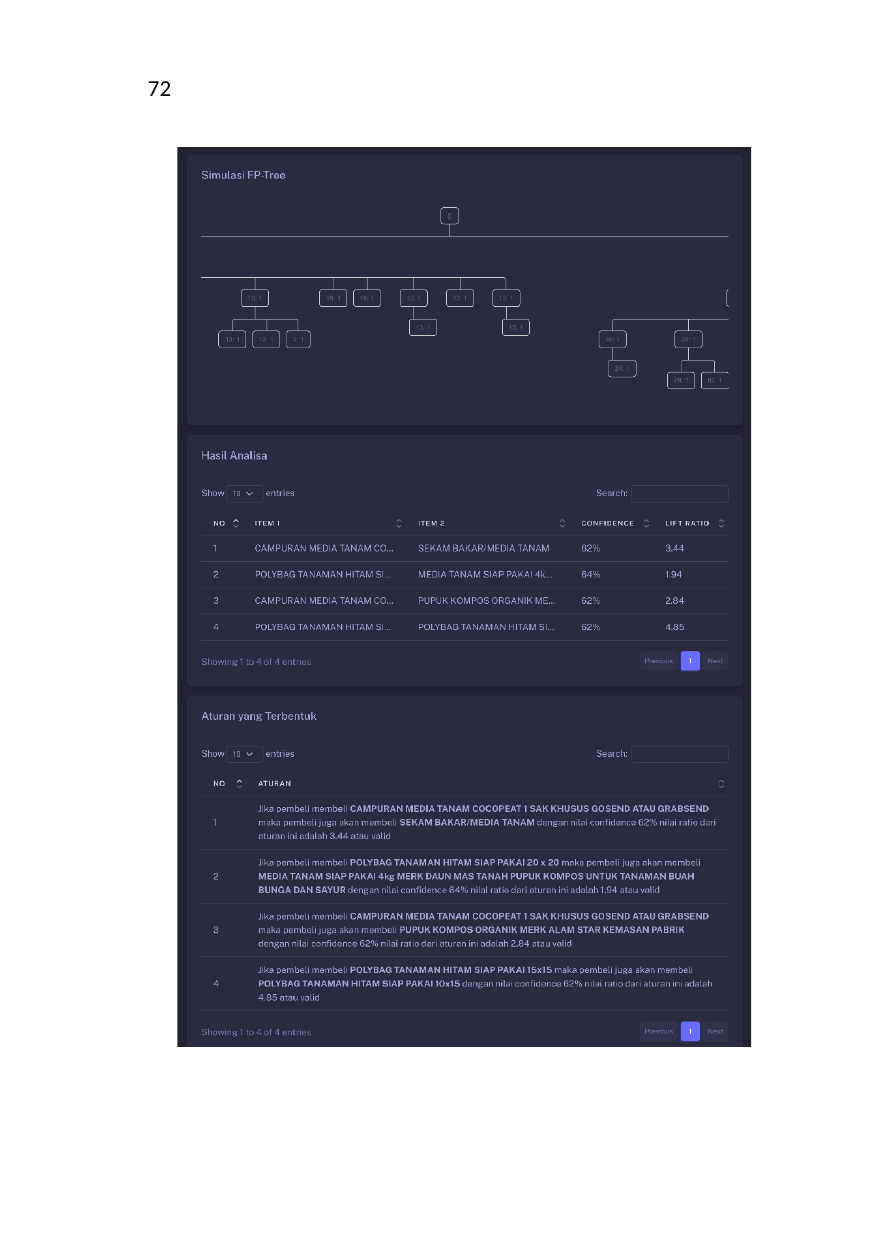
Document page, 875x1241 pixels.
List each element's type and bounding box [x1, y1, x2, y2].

picture [177, 147, 752, 1047]
